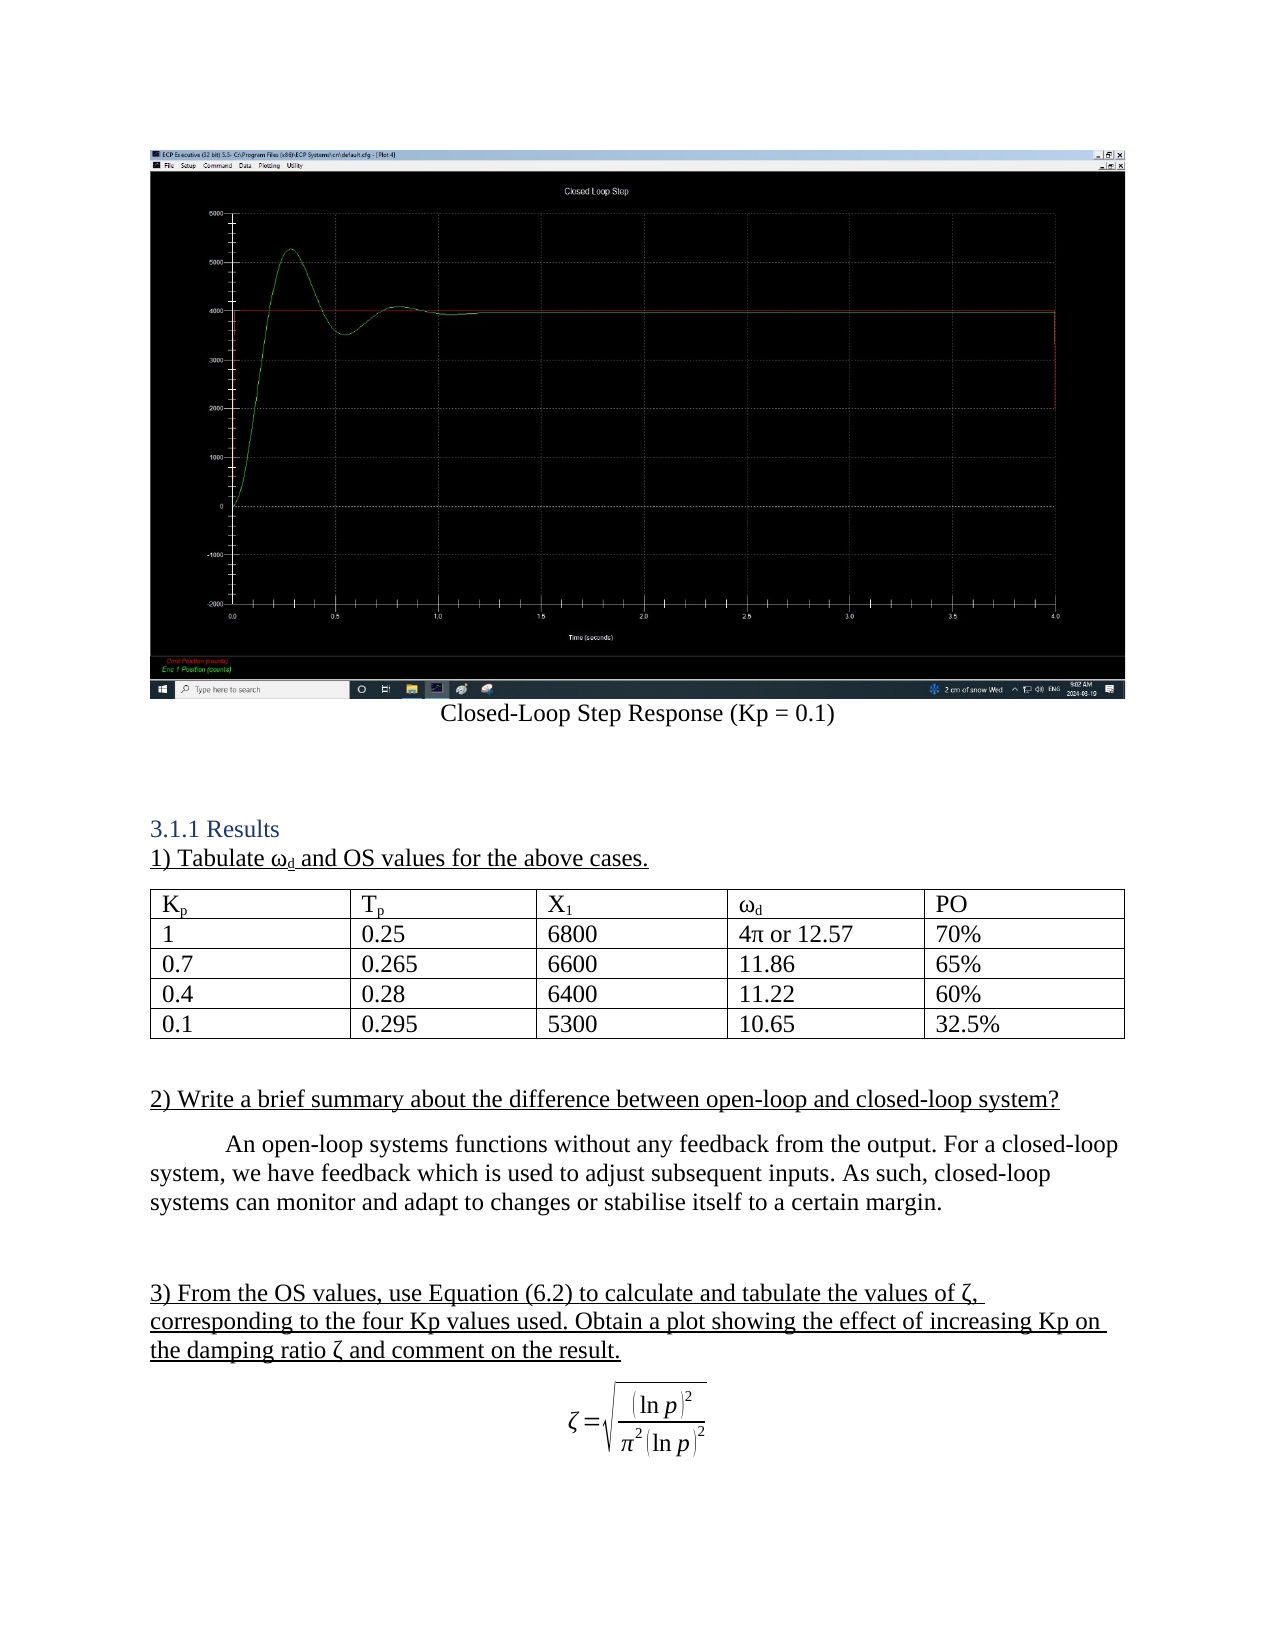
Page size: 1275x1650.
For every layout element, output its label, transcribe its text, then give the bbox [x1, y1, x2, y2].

table_header Tp [351, 890, 536, 918]
table_cell 6400 [537, 979, 727, 1008]
table_cell 0.295 [351, 1009, 536, 1037]
text 2) Write a brief summary about the difference between open-loop and closed-loop system? [150, 1084, 1125, 1113]
text An open-loop systems functions without any feedback from the output. For a closed-loop system, we have feedback which is used to adjust subsequent inputs. As such, closed-loop systems can monitor and adapt to changes or stabilise itself to a certain margin. [150, 1129, 1125, 1216]
table_cell 4π or 12.57 [728, 919, 924, 948]
text Closed-Loop Step Response (Kp = 0.1) [150, 699, 1125, 727]
table_cell 0.28 [351, 979, 536, 1008]
table_cell 0.265 [351, 949, 536, 978]
text 3) From the OS values, use Equation (6.2) to calculate and tabulate the values of ζ, corresponding to the four Kp values used. Obtain a plot showing the effect of increasing Kp on the damping ratio ζ and comment on the result. [150, 1278, 1125, 1364]
table_header ωd [728, 890, 924, 918]
table_cell 0.1 [151, 1009, 350, 1037]
text 1) Tabulate ωd and OS values for the above cases. [150, 843, 1125, 872]
table_cell 5300 [537, 1009, 727, 1037]
table_cell 11.22 [728, 979, 924, 1008]
table_cell 60% [925, 979, 1124, 1008]
table_cell 65% [925, 949, 1124, 978]
subtitle 3.1.1 Results [150, 814, 1125, 843]
table_cell 10.65 [728, 1009, 924, 1037]
table_cell 70% [925, 919, 1124, 948]
table_cell 0.25 [351, 919, 536, 948]
table_cell 11.86 [728, 949, 924, 978]
table_header X1 [537, 890, 727, 918]
table_cell 1 [151, 919, 350, 948]
picture [150, 150, 1125, 699]
table_cell 6800 [537, 919, 727, 948]
table_cell 6600 [537, 949, 727, 978]
table_cell 32.5% [925, 1009, 1124, 1037]
table_cell 0.4 [151, 979, 350, 1008]
table_header PO [925, 890, 1124, 918]
table_header Kp [151, 890, 350, 918]
table_cell 0.7 [151, 949, 350, 978]
